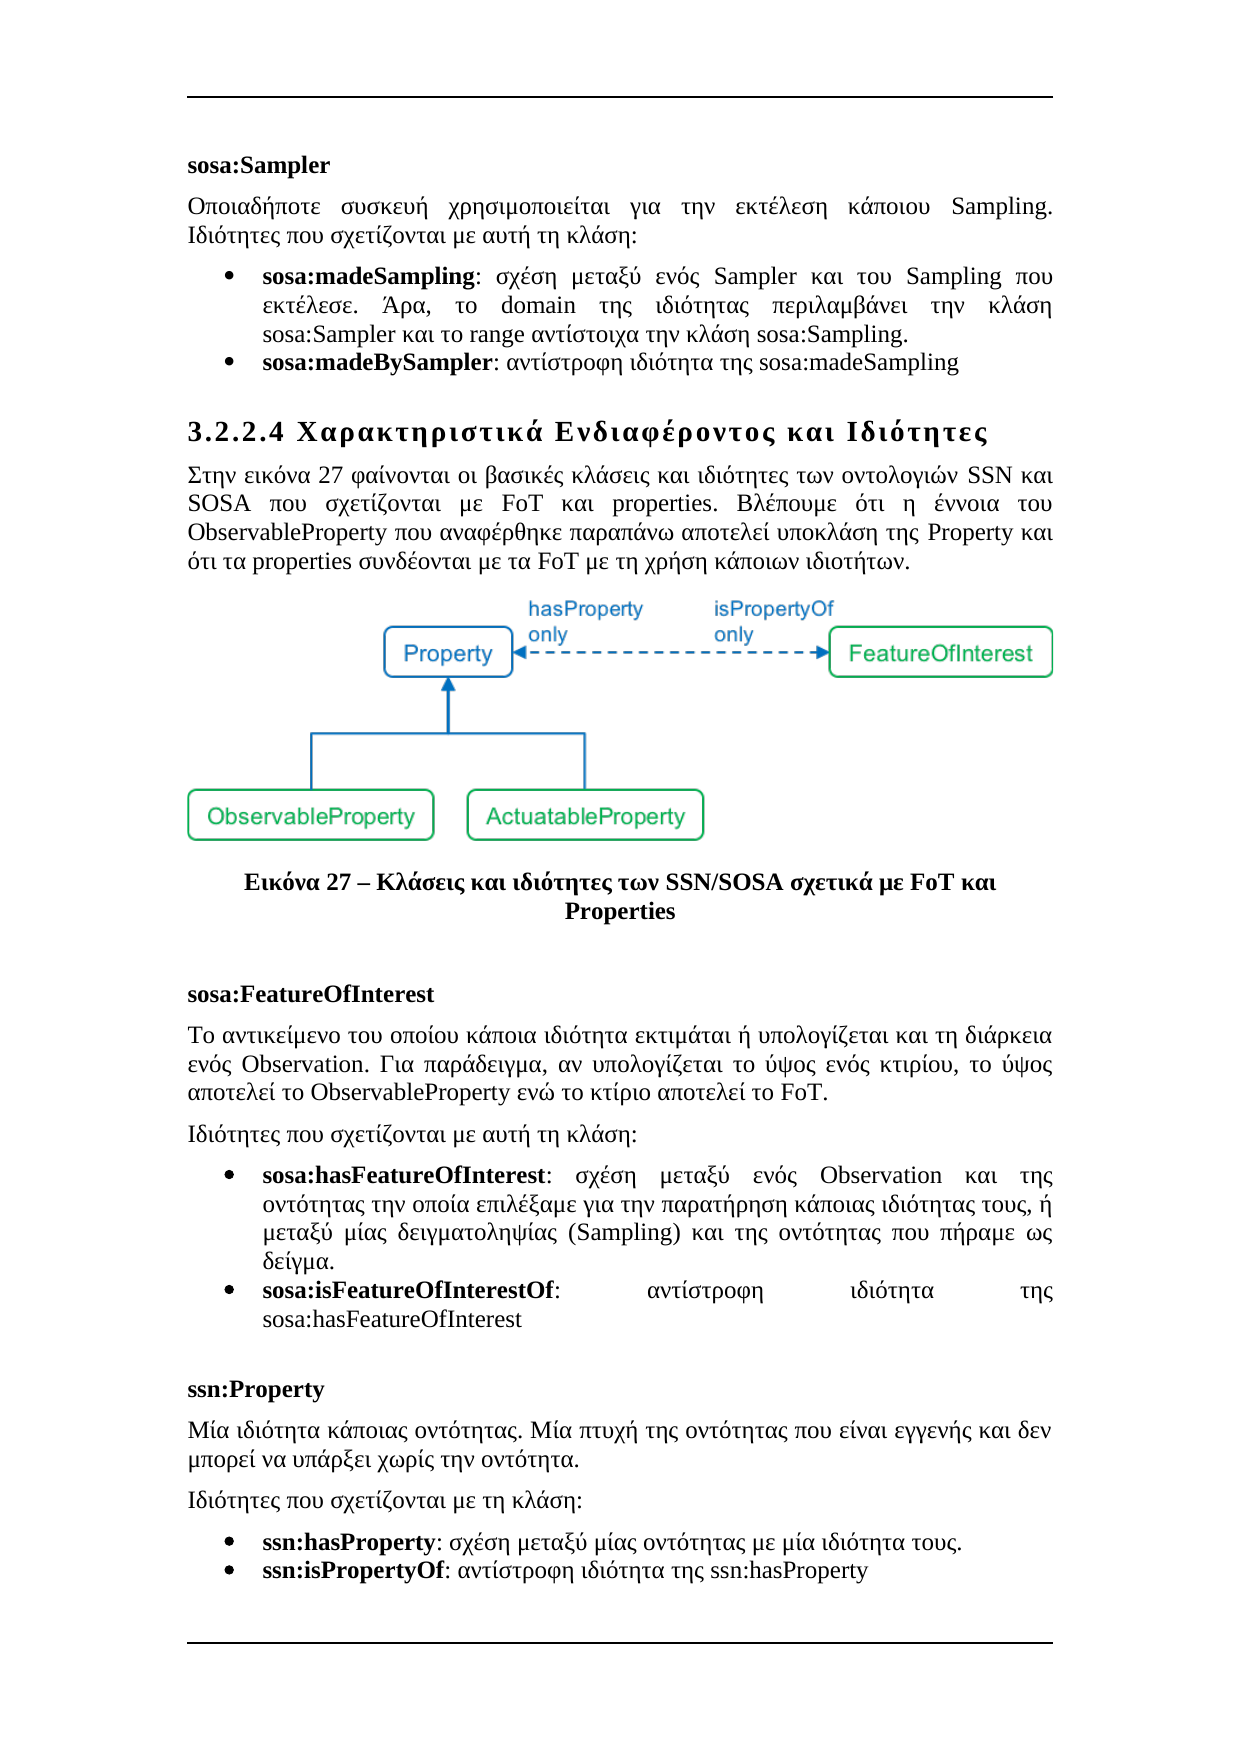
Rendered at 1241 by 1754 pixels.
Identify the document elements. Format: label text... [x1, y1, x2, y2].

list sosa:isFeatureOfInterestOf: αντίστροφη ιδιότητα της sosa:hasFeatureOfInterest [225, 1275, 1053, 1332]
subtitle sosa:FeatureOfInterest [187, 979, 1053, 1007]
list sosa:madeSampling: σχέση μεταξύ ενός Sampler και του Sampling που εκτέλεσε. Άρα, το domain της ιδιότητας περιλαμβάνει την κλάση sosa:Sampler και το range αντίστοιχα την κλάση sosa:Sampling. [225, 261, 1053, 347]
text Ιδιότητες που σχετίζονται με αυτή τη κλάση: [187, 1119, 1053, 1147]
text Ιδιότητες που σχετίζονται με τη κλάση: [187, 1485, 1053, 1514]
list sosa:hasFeatureOfInterest: σχέση μεταξύ ενός Observation και της οντότητας την οποία επιλέξαμε για την παρατήρηση κάποιας ιδιότητας τους, ή μεταξύ μίας δειγματοληψίας (Sampling) και της οντότητας που πήραμε ως δείγμα. [225, 1160, 1053, 1275]
list sosa:madeBySampler: αντίστροφη ιδιότητα της sosa:madeSampling [225, 347, 1053, 376]
subtitle ssn:Property [187, 1374, 1053, 1403]
text Στην εικόνα 27 φαίνονται οι βασικές κλάσεις και ιδιότητες των οντολογιών SSN και SOSA που σχετίζονται με FoT και properties. Βλέπουμε ότι η έννοια του ObservableProperty που αναφέρθηκε παραπάνω αποτελεί υποκλάση της Property και ότι τα properties συνδέονται με τα FoT με τη χρήση κάποιων ιδιοτήτων. [187, 460, 1053, 575]
text Οποιαδήποτε συσκευή χρησιμοποιείται για την εκτέλεση κάποιου Sampling. Ιδιότητες που σχετίζονται με αυτή τη κλάση: [187, 191, 1053, 249]
subtitle sosa:Sampler [187, 150, 1053, 179]
text Εικόνα 27 – Κλάσεις και ιδιότητες των SSN/SOSA σχετικά με FoT και Properties [187, 867, 1053, 924]
list ssn:hasProperty: σχέση μεταξύ μίας οντότητας με μία ιδιότητα τους. [225, 1527, 1053, 1555]
text Το αντικείμενο του οποίου κάποια ιδιότητα εκτιμάται ή υπολογίζεται και τη διάρκεια ενός Observation. Για παράδειγμα, αν υπολογίζεται το ύψος ενός κτιρίου, το ύψος αποτελεί το ObservableProperty ενώ το κτίριο αποτελεί το FoT. [187, 1020, 1053, 1106]
list ssn:isPropertyOf: αντίστροφη ιδιότητα της ssn:hasProperty [225, 1555, 1053, 1584]
picture [187, 587, 1054, 842]
subtitle Χαρακτηριστικά Ενδιαφέροντος και Ιδιότητες [187, 414, 1053, 447]
text Μία ιδιότητα κάποιας οντότητας. Μία πτυχή της οντότητας που είναι εγγενής και δεν μπορεί να υπάρξει χωρίς την οντότητα. [187, 1415, 1053, 1473]
